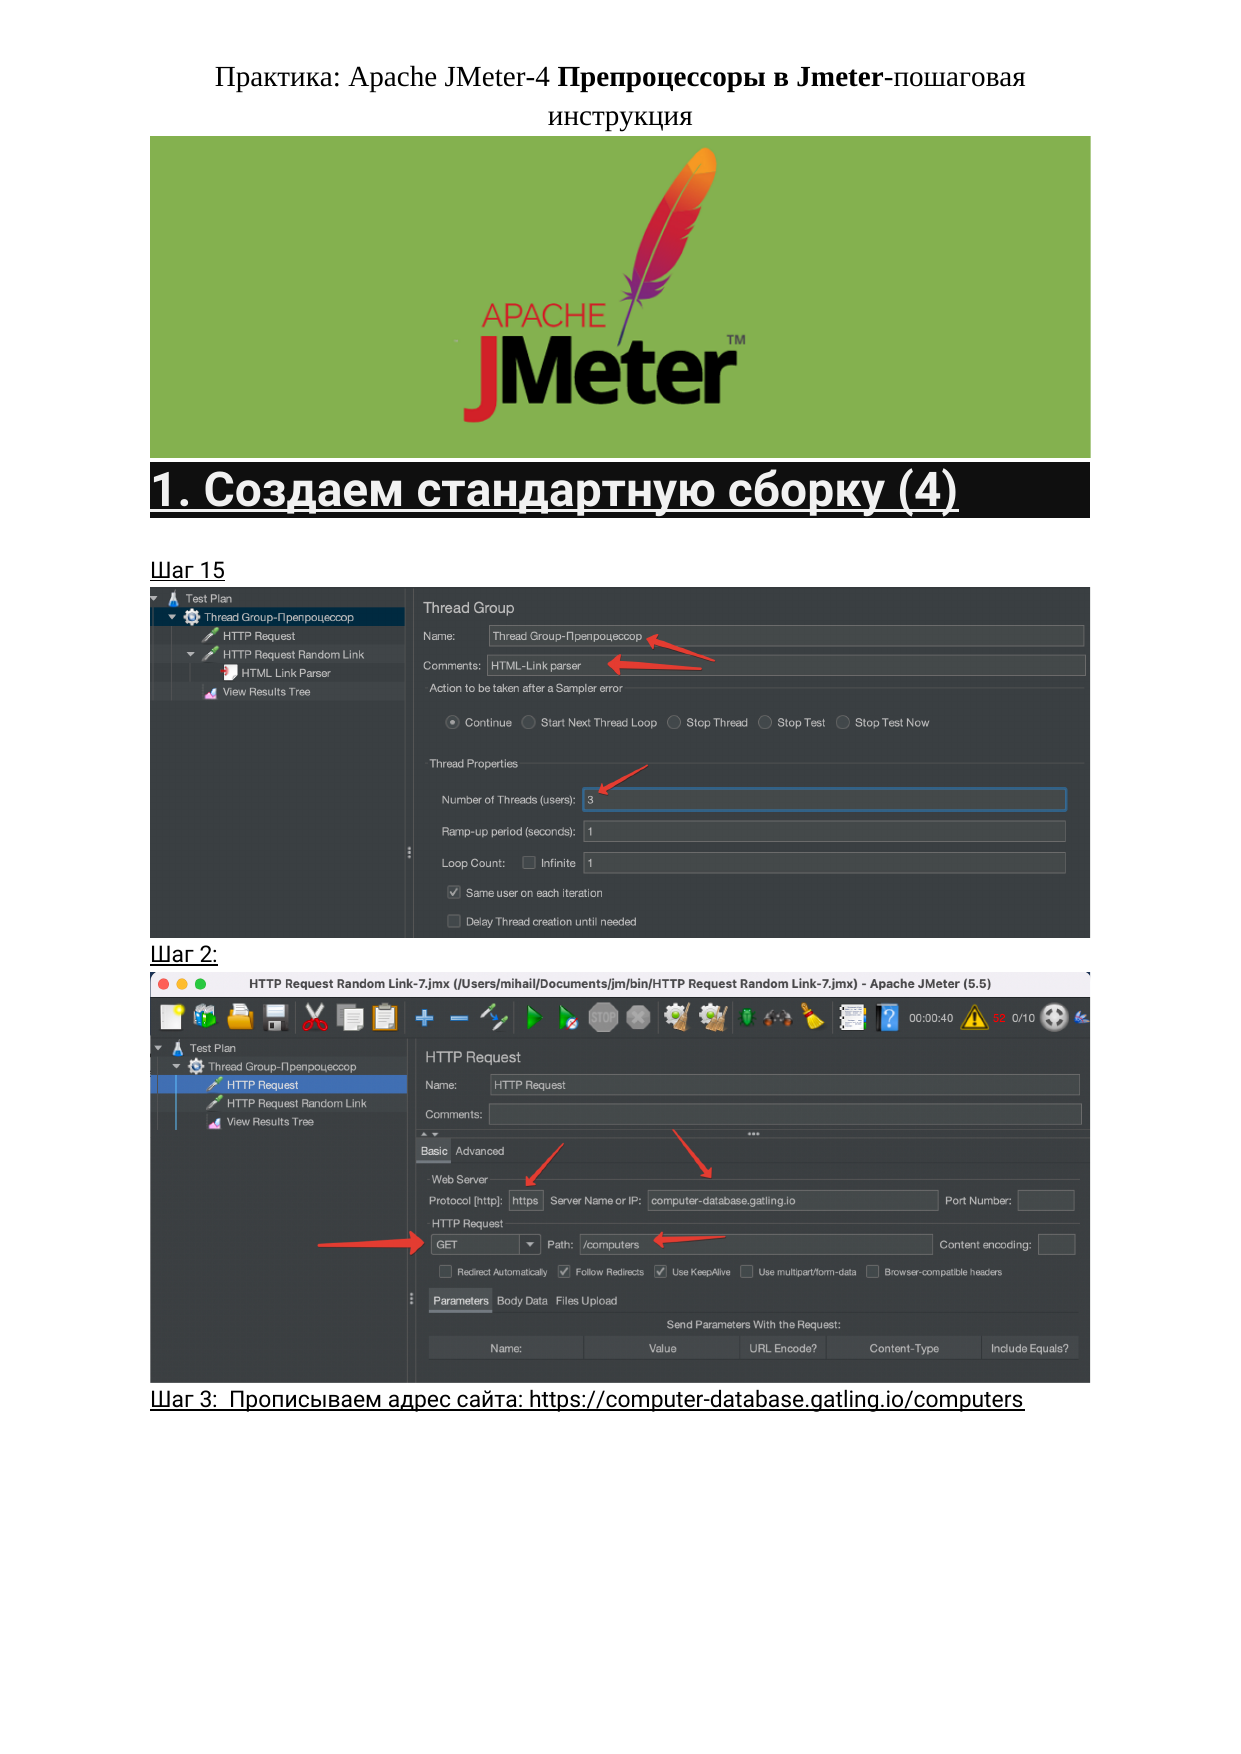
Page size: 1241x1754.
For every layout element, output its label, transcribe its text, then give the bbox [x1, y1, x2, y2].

picture [150, 136, 1091, 458]
picture [150, 587, 1091, 938]
text 1. Создаем стандартную сборку (4) [150, 462, 1090, 518]
text Шаг 3: Прописываем адрес сайта: https://computer-database.gatling.io/computers [150, 1387, 1090, 1413]
picture [150, 972, 1091, 1383]
text Шаг 15 [150, 557, 1090, 584]
text Практика: Apache JMeter-4 Препроцессоры в Jmeter-пошаговая инструкция [150, 59, 1090, 131]
text Шаг 2: [150, 942, 1090, 968]
